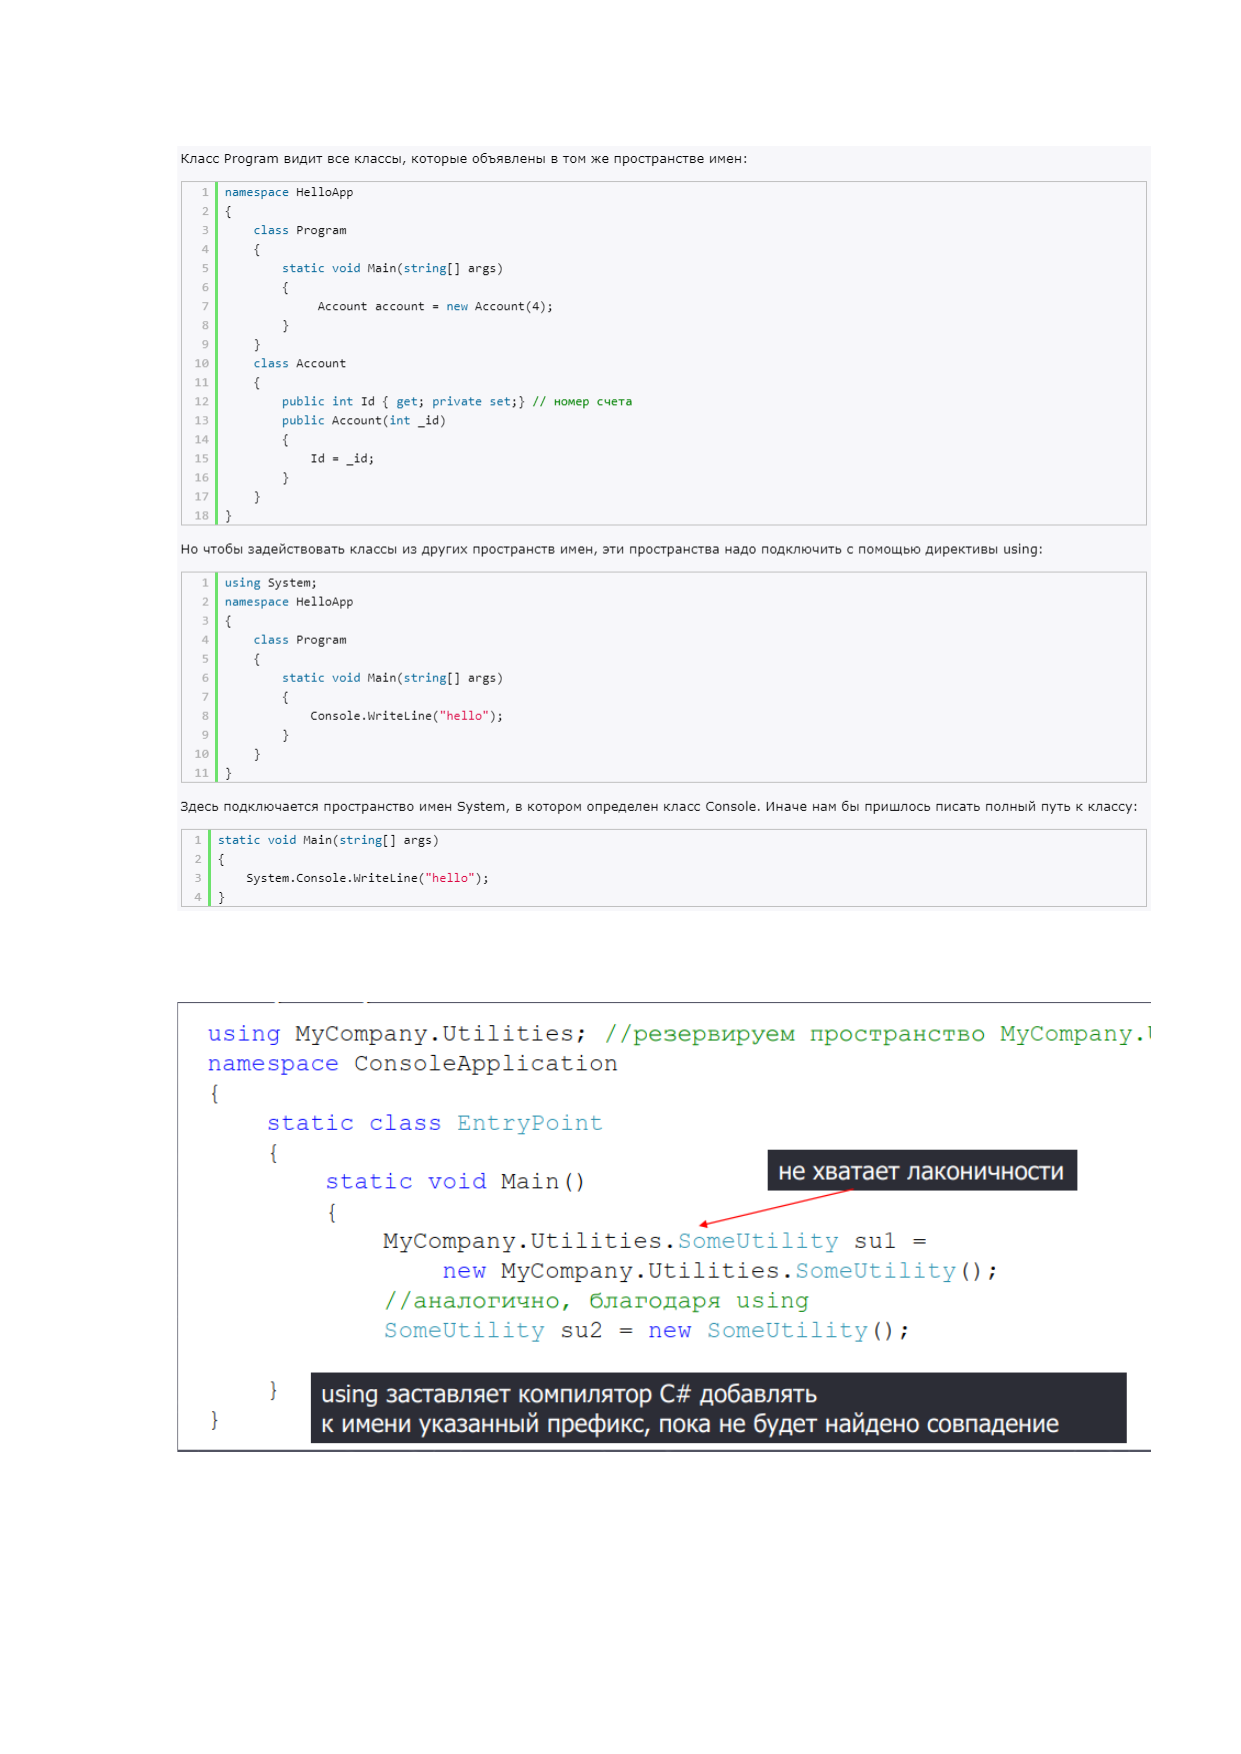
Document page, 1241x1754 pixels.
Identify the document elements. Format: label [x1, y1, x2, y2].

picture [177, 1002, 1151, 1452]
picture [177, 146, 1151, 911]
